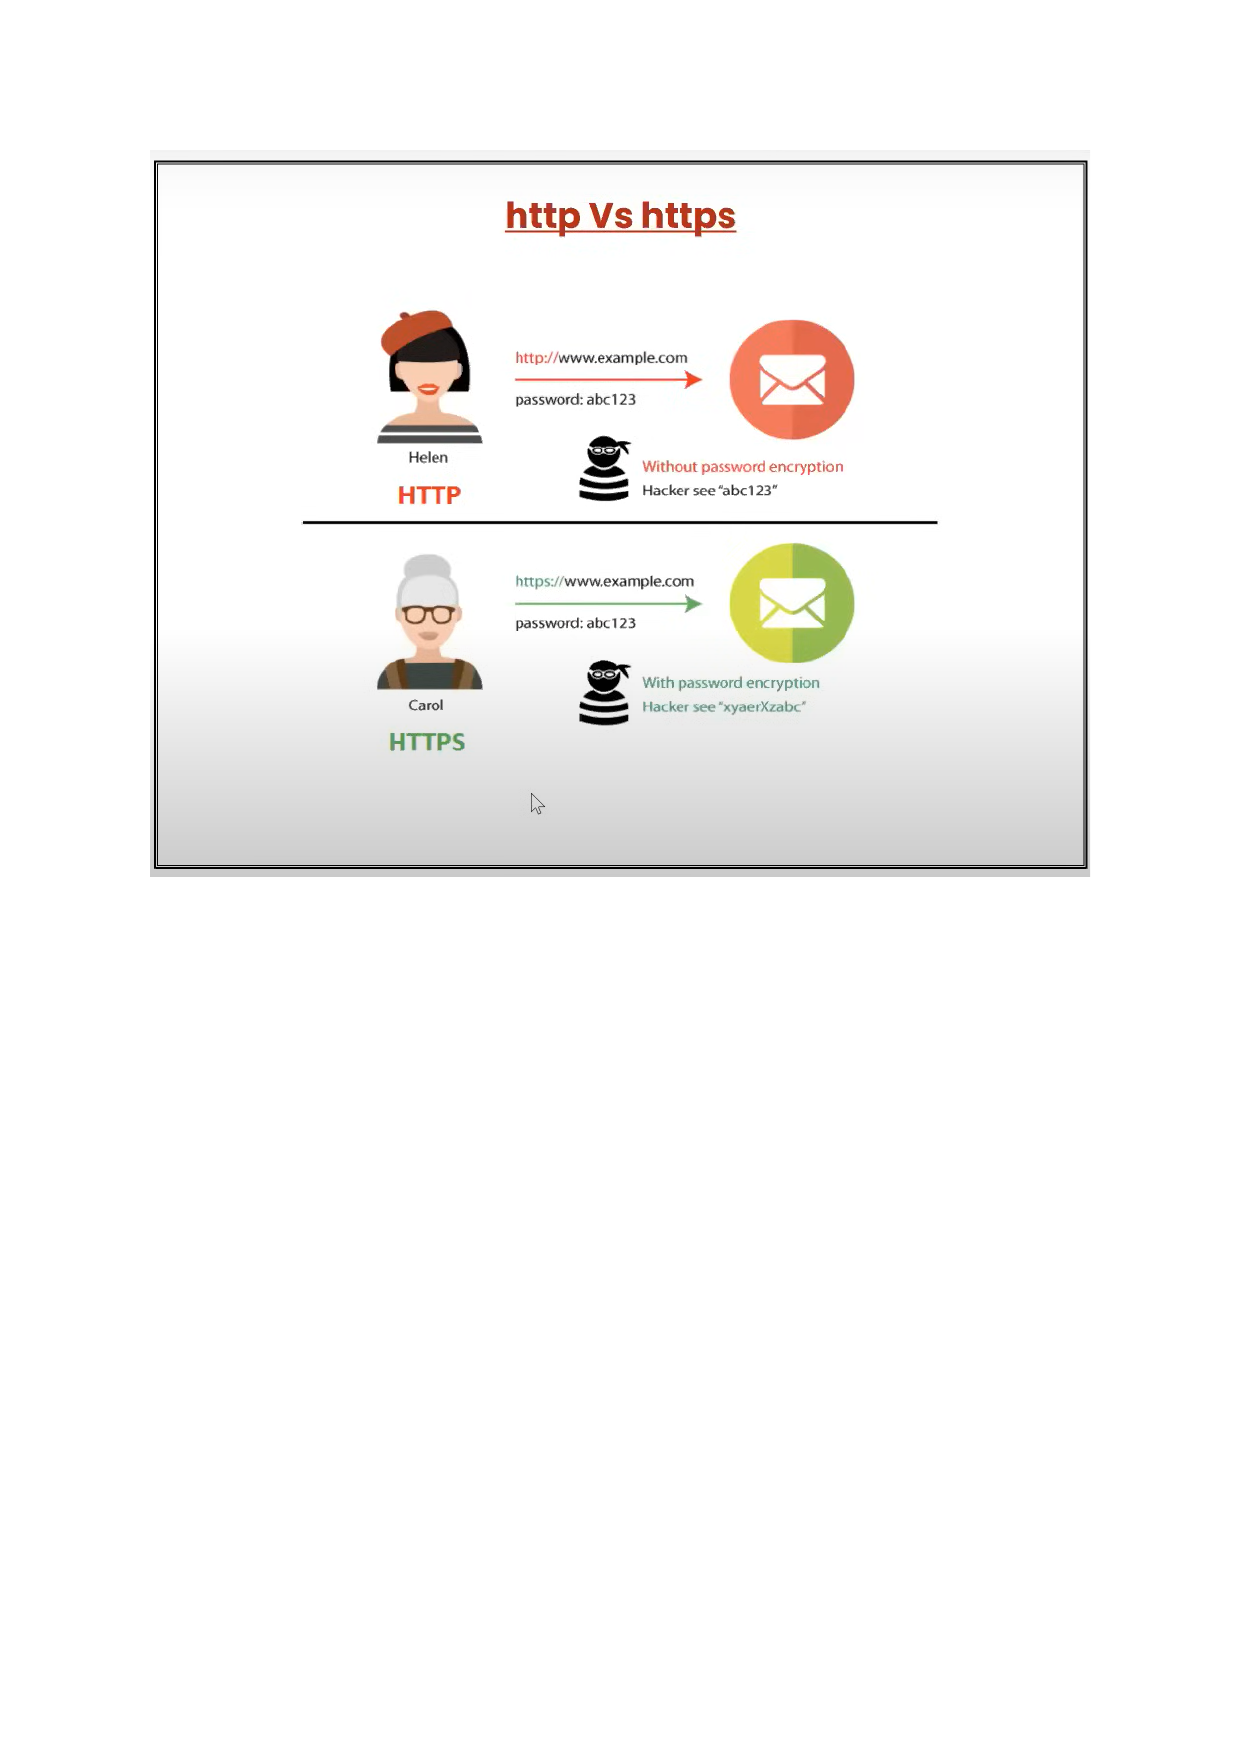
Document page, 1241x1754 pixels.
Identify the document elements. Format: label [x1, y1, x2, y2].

picture [150, 150, 1091, 877]
